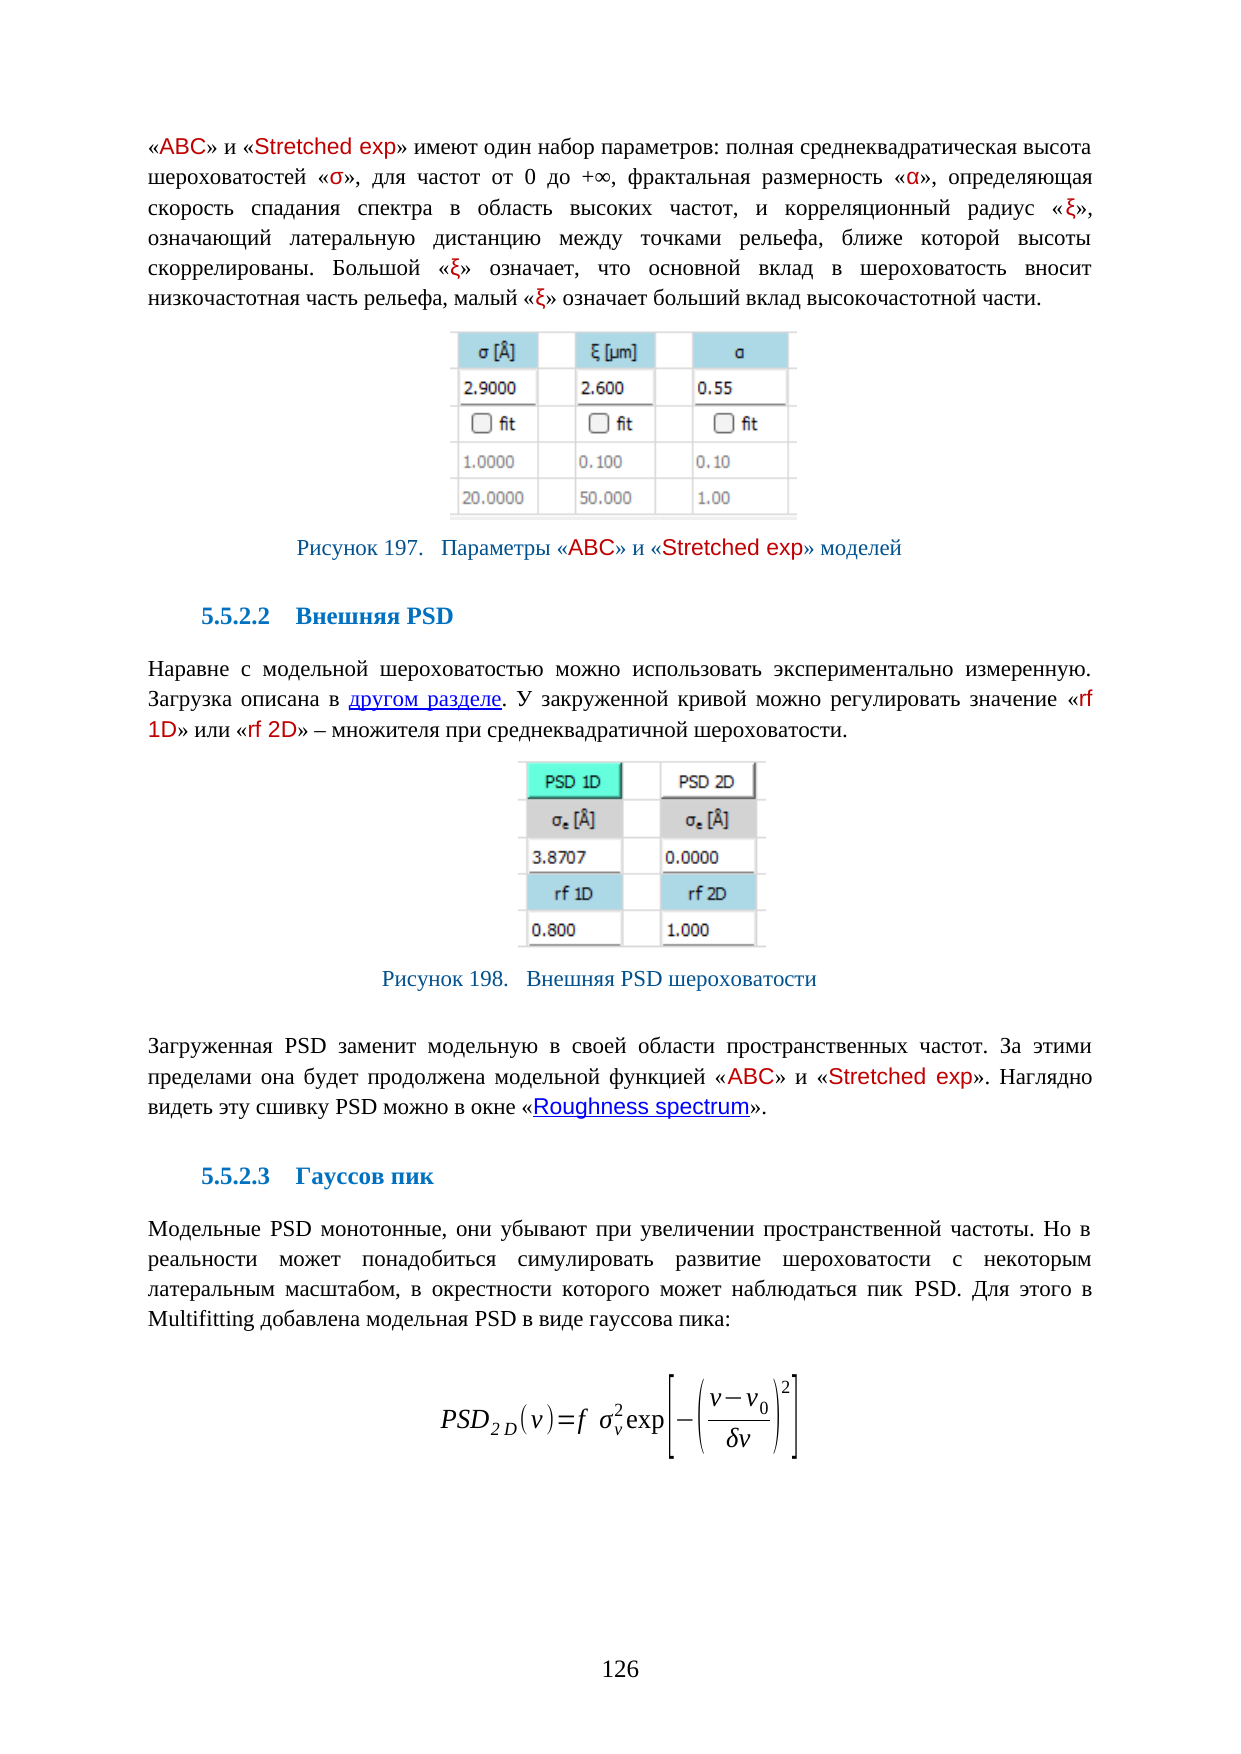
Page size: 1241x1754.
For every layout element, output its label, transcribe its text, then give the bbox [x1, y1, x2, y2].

text Загруженная PSD заменит модельную в своей области пространственных частот. За этими пределами она будет продолжена модельной функцией «ABC» и «Stretched exp». Наглядно видеть эту сшивку PSD можно в окне «Roughness spectrum». [148, 1033, 1093, 1119]
subtitle Внешняя PSD [201, 601, 1093, 630]
text Наравне с модельной шероховатостью можно использовать экспериментально измеренную. Загрузка описана в другом разделе. У закруженной кривой можно регулировать значение «rf 1D» или «rf 2D» – множителя при среднеквадратичной шероховатости. [148, 655, 1093, 742]
list Внешняя PSD шероховатости [178, 784, 1093, 991]
text Модельные PSD монотонные, они убывают при увеличении пространственной частоты. Но в реальности может понадобиться симулировать развитие шероховатости с некоторым латеральным масштабом, в окрестности которого может наблюдаться пик PSD. Для этого в Multifitting добавлена модельная PSD в виде гауссова пика: [148, 1215, 1093, 1332]
picture [517, 753, 767, 957]
picture [450, 327, 797, 520]
subtitle Гауссов пик [201, 1161, 1093, 1190]
text «ABC» и «Stretched exp» имеют один набор параметров: полная среднеквадратическая высота шероховатостей «σ», для частот от 0 до +∞, фрактальная размерность «α», определяющая скорость спадания спектра в область высоких частот, и корреляционный радиус «ξ», означающий латеральную дистанцию между точками рельефа, ближе которой высоты скоррелированы. Большой «ξ» означает, что основной вклад в шероховатость вносит низкочастотная часть рельефа, малый «ξ» означает больший вклад высокочастотной части. [148, 133, 1093, 311]
